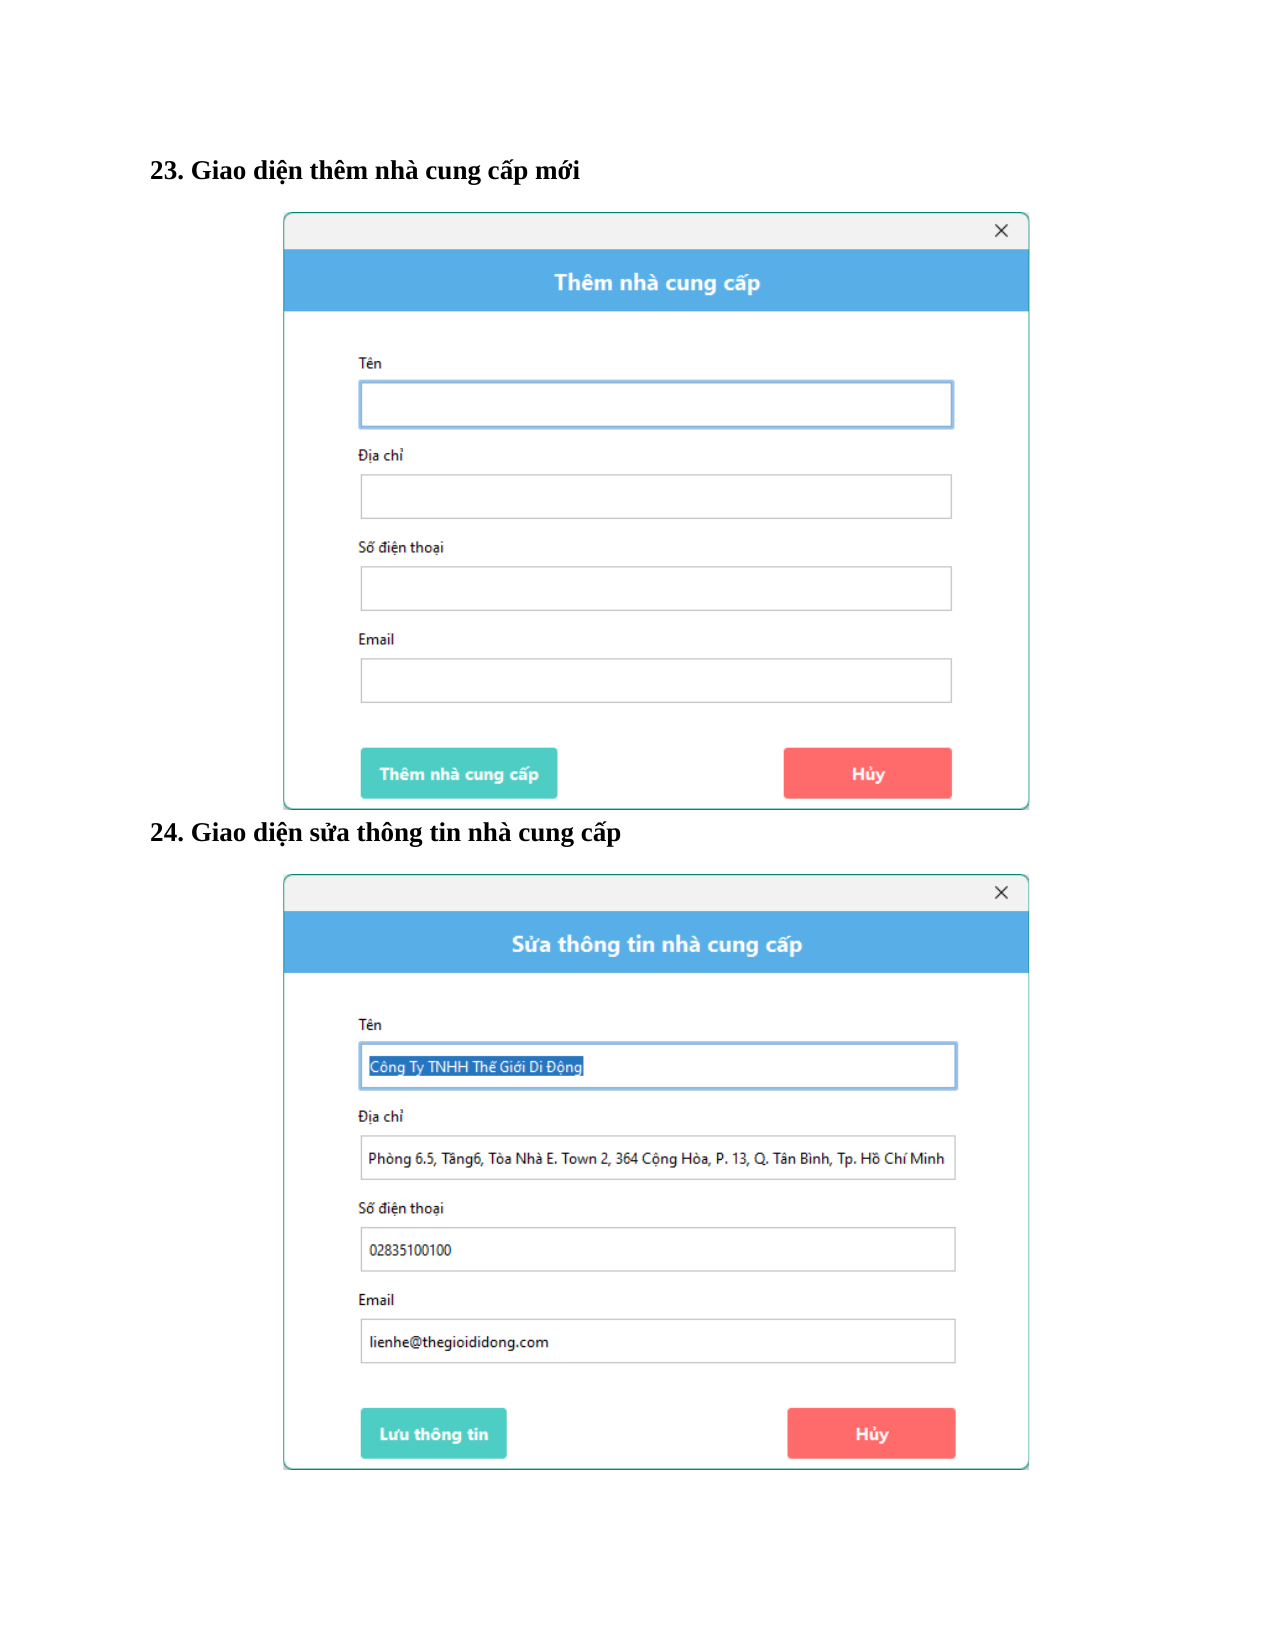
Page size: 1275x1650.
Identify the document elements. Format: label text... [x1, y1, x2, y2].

picture [283, 874, 1030, 1470]
picture [283, 212, 1030, 810]
subtitle 23. Giao diện thêm nhà cung cấp mới [150, 154, 1125, 185]
subtitle 24. Giao diện sửa thông tin nhà cung cấp [150, 816, 1125, 847]
